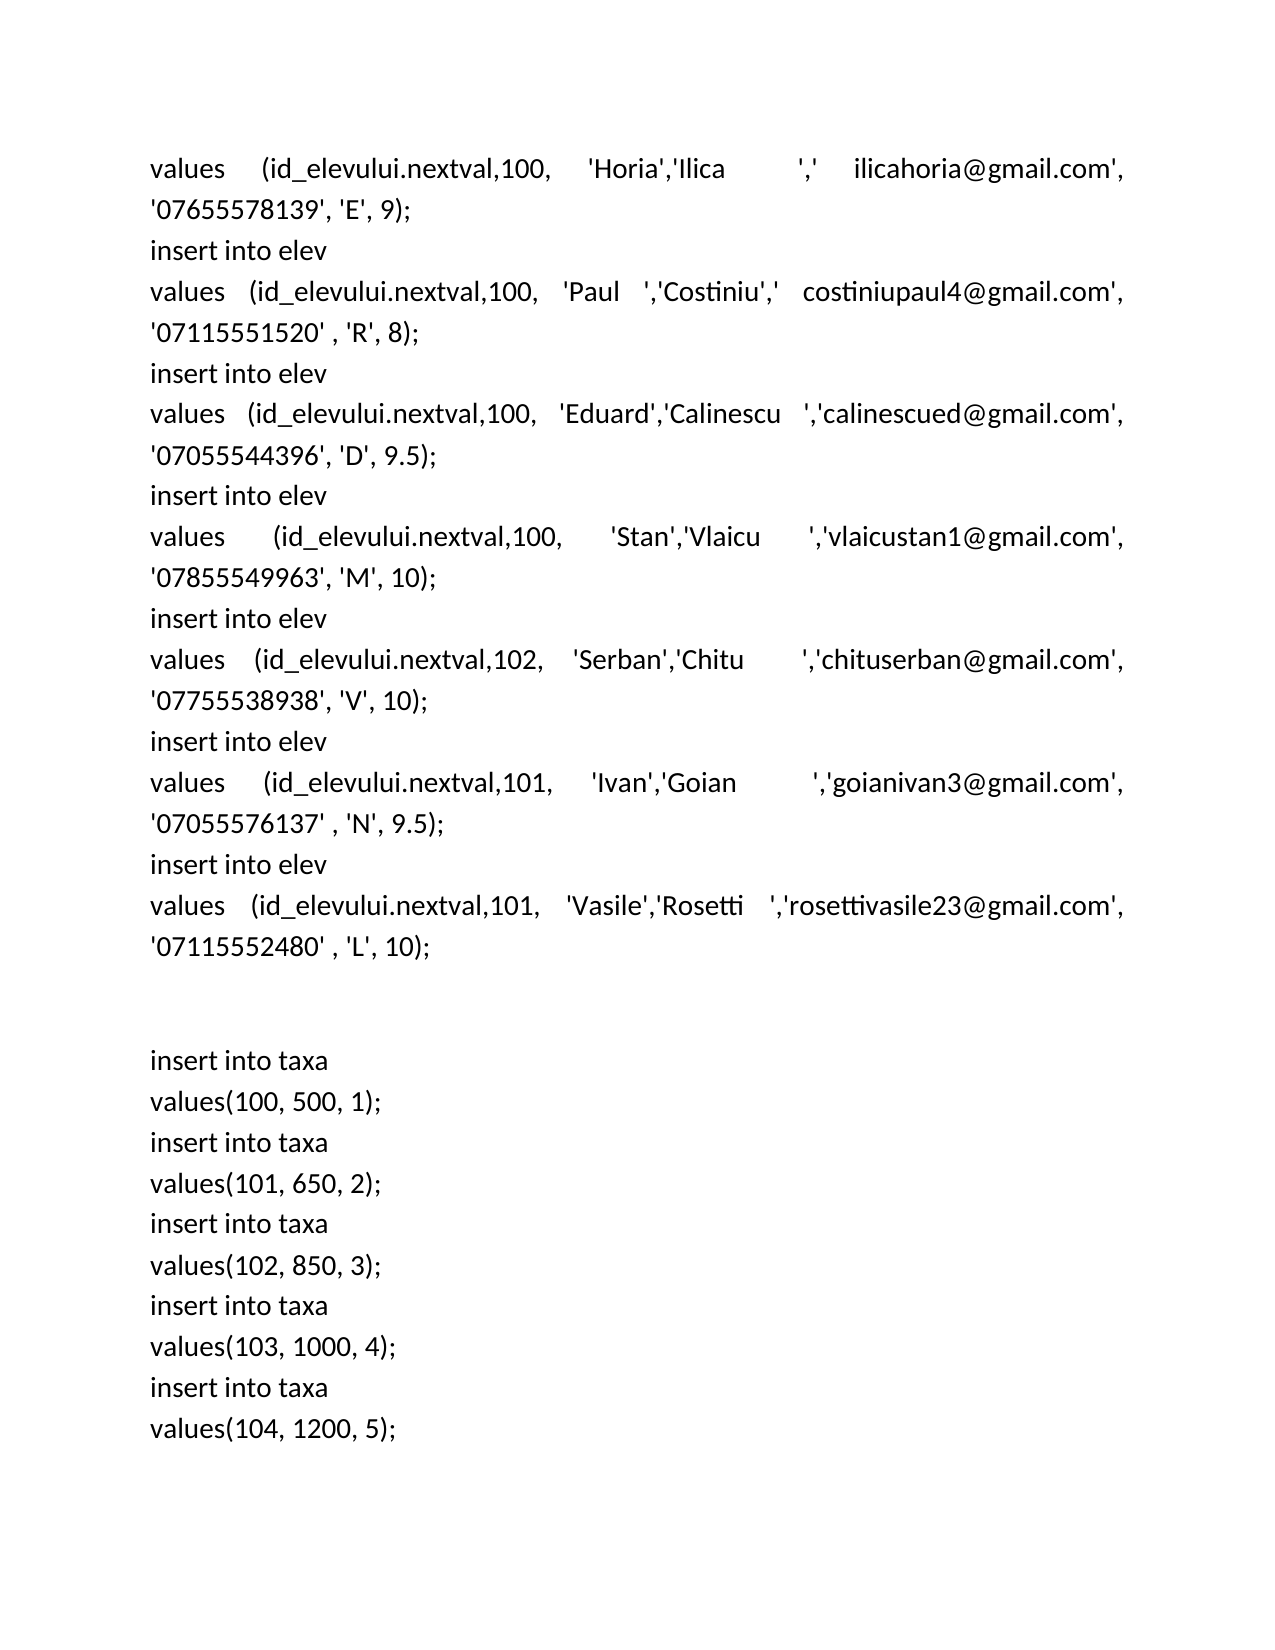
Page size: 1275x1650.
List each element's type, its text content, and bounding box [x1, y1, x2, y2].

text insert into taxa [150, 1124, 1125, 1159]
text insert into elev [150, 355, 1125, 390]
text values(104, 1200, 5); [150, 1410, 1125, 1446]
text values (id_elevului.nextval,101, 'Vasile','Rosetti ','rosettivasile23@gmail.com', '07115552480' , 'L', 10); [150, 887, 1125, 963]
text values (id_elevului.nextval,100, 'Horia','Ilica ',' ilicahoria@gmail.com', '07655578139', 'E', 9); [150, 150, 1125, 227]
text values (id_elevului.nextval,100, 'Paul ','Costiniu',' costiniupaul4@gmail.com', '07115551520' , 'R', 8); [150, 273, 1125, 349]
text values (id_elevului.nextval,101, 'Ivan','Goian ','goianivan3@gmail.com', '07055576137' , 'N', 9.5); [150, 764, 1125, 841]
text values(101, 650, 2); [150, 1165, 1125, 1200]
text insert into taxa [150, 1369, 1125, 1405]
text values (id_elevului.nextval,100, 'Stan','Vlaicu ','vlaicustan1@gmail.com', '07855549963', 'M', 10); [150, 518, 1125, 595]
text insert into elev [150, 846, 1125, 882]
text values(102, 850, 3); [150, 1247, 1125, 1282]
text insert into taxa [150, 1206, 1125, 1241]
text insert into elev [150, 723, 1125, 759]
text values(103, 1000, 4); [150, 1328, 1125, 1364]
text values(100, 500, 1); [150, 1083, 1125, 1118]
text values (id_elevului.nextval,100, 'Eduard','Calinescu ','calinescued@gmail.com', '07055544396', 'D', 9.5); [150, 396, 1125, 472]
text insert into elev [150, 477, 1125, 513]
text insert into taxa [150, 1287, 1125, 1323]
text insert into elev [150, 232, 1125, 267]
text insert into taxa [150, 1042, 1125, 1077]
text insert into elev [150, 600, 1125, 636]
text values (id_elevului.nextval,102, 'Serban','Chitu ','chituserban@gmail.com', '07755538938', 'V', 10); [150, 641, 1125, 718]
